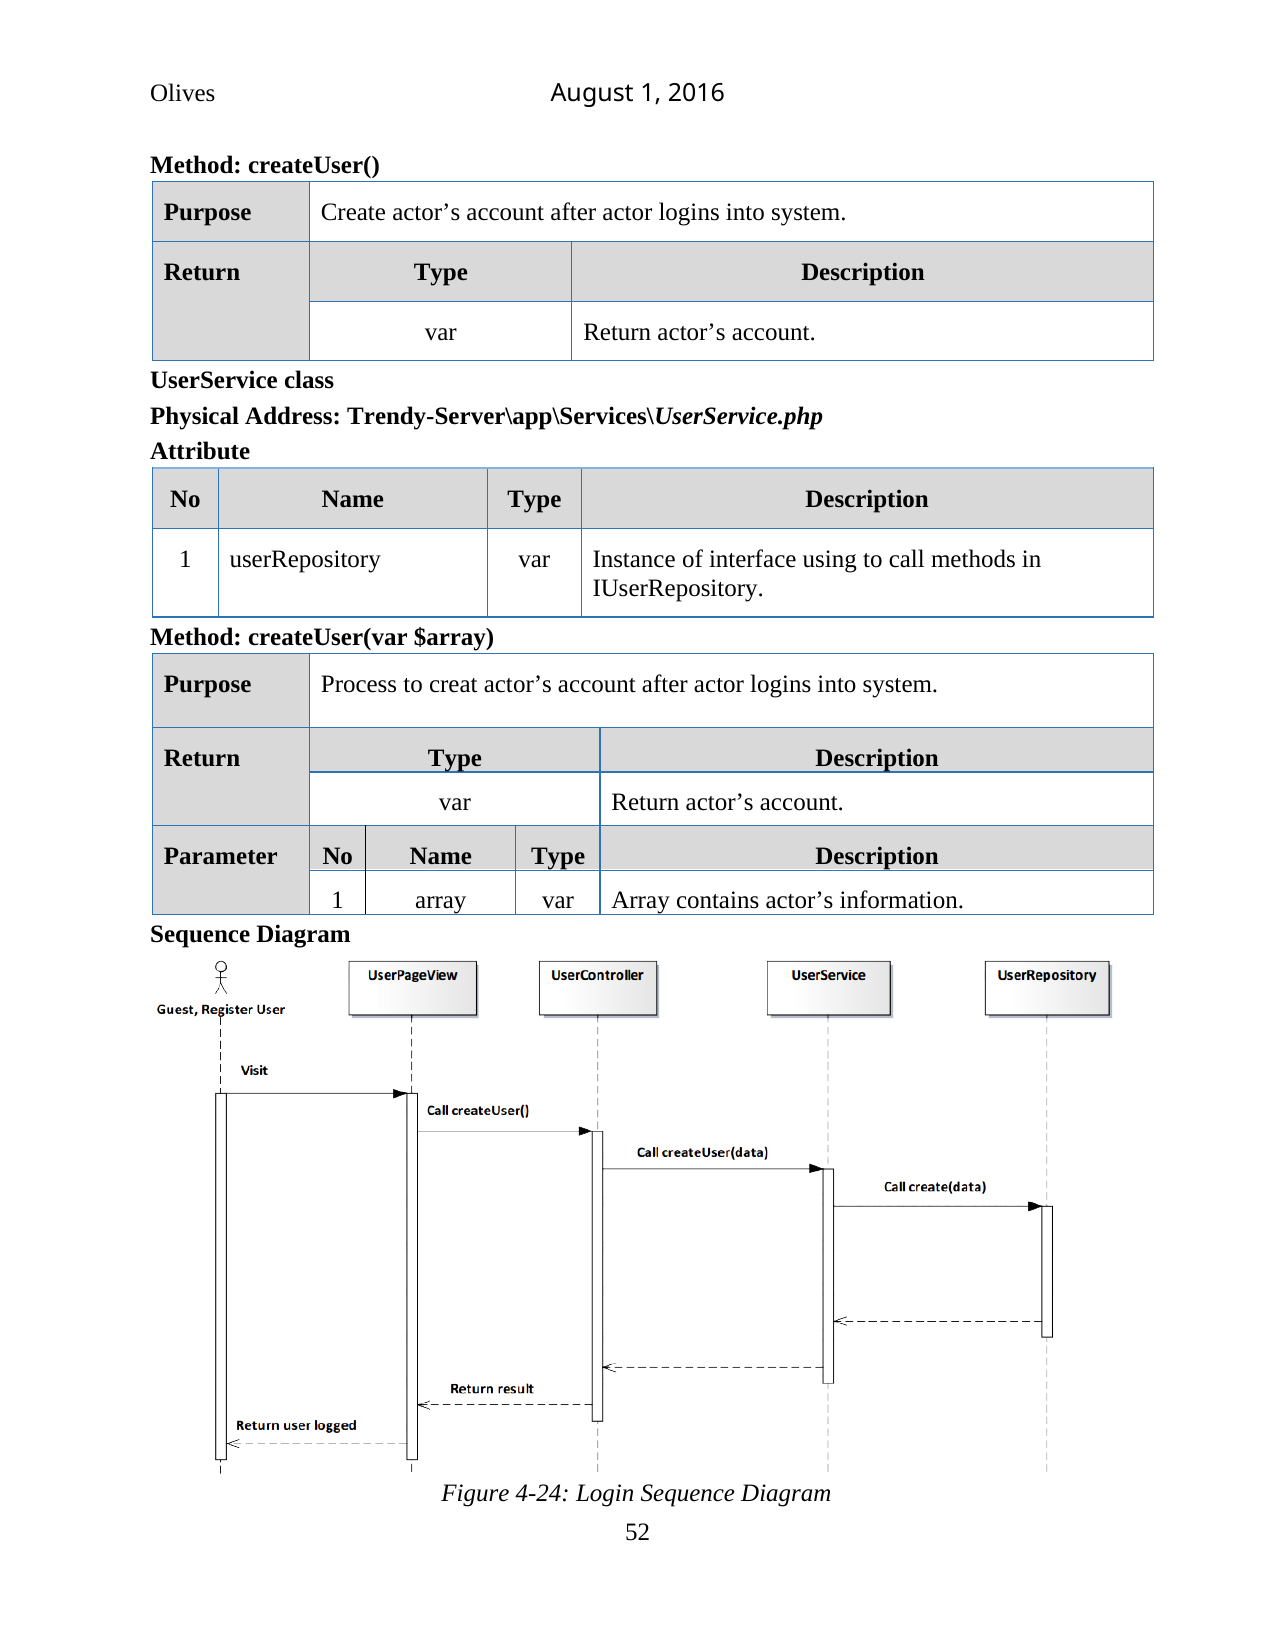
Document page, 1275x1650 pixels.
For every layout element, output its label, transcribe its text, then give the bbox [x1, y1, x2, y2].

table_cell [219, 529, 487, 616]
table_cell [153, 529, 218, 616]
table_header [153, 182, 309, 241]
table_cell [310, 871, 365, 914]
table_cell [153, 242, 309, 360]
subtitle Method: createUser(var $array) [150, 622, 1125, 650]
subtitle Attribute [150, 436, 1125, 465]
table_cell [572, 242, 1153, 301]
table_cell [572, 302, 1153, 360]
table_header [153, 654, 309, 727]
subtitle UserService class [150, 366, 1125, 394]
subtitle Method: createUser() [150, 150, 1125, 179]
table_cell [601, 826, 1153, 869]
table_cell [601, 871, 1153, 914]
subtitle Sequence Diagram [150, 919, 1125, 948]
subtitle Physical Address: Trendy-Server\app\Services\UserService.php [150, 401, 1125, 429]
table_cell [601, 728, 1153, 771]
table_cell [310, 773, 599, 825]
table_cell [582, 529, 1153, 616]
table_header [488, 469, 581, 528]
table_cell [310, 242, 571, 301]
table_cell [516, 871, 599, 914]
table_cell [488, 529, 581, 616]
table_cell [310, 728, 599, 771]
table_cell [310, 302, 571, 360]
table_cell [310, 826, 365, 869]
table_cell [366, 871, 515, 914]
picture [150, 950, 1125, 1484]
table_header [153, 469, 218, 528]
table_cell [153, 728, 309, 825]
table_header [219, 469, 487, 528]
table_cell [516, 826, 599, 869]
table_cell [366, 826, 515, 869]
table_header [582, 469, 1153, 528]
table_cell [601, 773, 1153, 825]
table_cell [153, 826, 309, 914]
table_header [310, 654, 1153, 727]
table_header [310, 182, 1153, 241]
